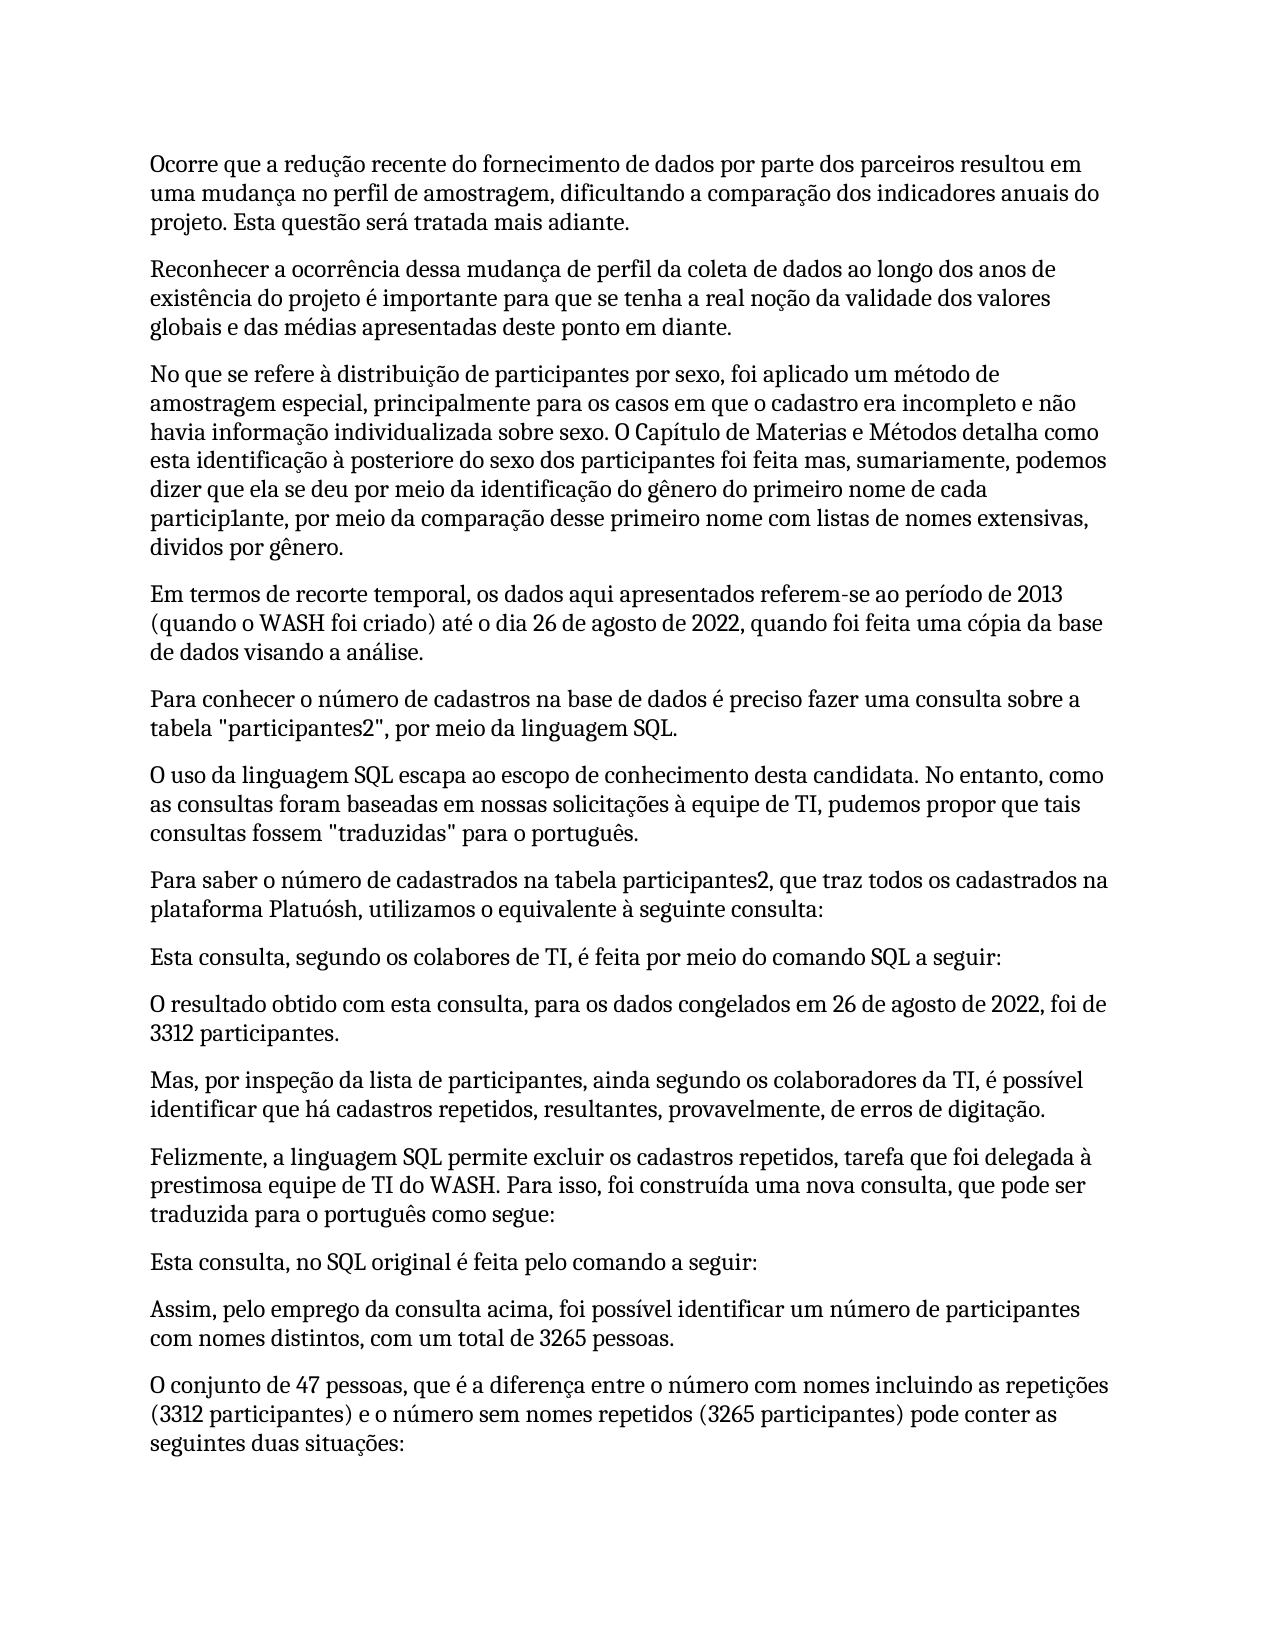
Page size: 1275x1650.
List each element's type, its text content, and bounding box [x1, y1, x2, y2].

text Reconhecer a ocorrência dessa mudança de perfil da coleta de dados ao longo dos anos de existência do projeto é importante para que se tenha a real noção da validade dos valores globais e das médias apresentadas deste ponto em diante. [150, 255, 1125, 341]
text Assim, pelo emprego da consulta acima, foi possı́vel identificar um número de participantes com nomes distintos, com um total de 3265 pessoas. [150, 1295, 1125, 1352]
text O conjunto de 47 pessoas, que é a diferença entre o número com nomes incluindo as repetições (3312 participantes) e o número sem nomes repetidos (3265 participantes) pode conter as seguintes duas situações: [150, 1371, 1125, 1457]
text No que se refere à distribuição de participantes por sexo, foi aplicado um método de amostragem especial, principalmente para os casos em que o cadastro era incompleto e não havia informação individualizada sobre sexo. O Capı́tulo de Materias e Métodos detalha como esta identificação à posteriore do sexo dos participantes foi feita mas, sumariamente, podemos dizer que ela se deu por meio da identificação do gênero do primeiro nome de cada particip1ante, por meio da comparação desse primeiro nome com listas de nomes extensivas, dividos por gênero. [150, 360, 1125, 561]
text Esta consulta, segundo os colabores de TI, é feita por meio do comando SQL a seguir: [150, 942, 1125, 971]
text Para conhecer o número de cadastros na base de dados é preciso fazer uma consulta sobre a tabela "participantes2", por meio da linguagem SQL. [150, 685, 1125, 742]
text Mas, por inspeção da lista de participantes, ainda segundo os colaboradores da TI, é possı́vel identificar que há cadastros repetidos, resultantes, provavelmente, de erros de digitação. [150, 1066, 1125, 1124]
text Para saber o número de cadastrados na tabela participantes2, que traz todos os cadastrados na plataforma Platuósh, utilizamos o equivalente à seguinte consulta: [150, 866, 1125, 924]
text Ocorre que a redução recente do fornecimento de dados por parte dos parceiros resultou em uma mudança no perfil de amostragem, dificultando a comparação dos indicadores anuais do projeto. Esta questão será tratada mais adiante. [150, 150, 1125, 236]
text O resultado obtido com esta consulta, para os dados congelados em 26 de agosto de 2022, foi de 3312 participantes. [150, 990, 1125, 1047]
text Felizmente, a linguagem SQL permite excluir os cadastros repetidos, tarefa que foi delegada à prestimosa equipe de TI do WASH. Para isso, foi construı́da uma nova consulta, que pode ser traduzida para o português como segue: [150, 1142, 1125, 1229]
text Em termos de recorte temporal, os dados aqui apresentados referem-se ao perı́odo de 2013 (quando o WASH foi criado) até o dia 26 de agosto de 2022, quando foi feita uma cópia da base de dados visando a análise. [150, 580, 1125, 666]
text Esta consulta, no SQL original é feita pelo comando a seguir: [150, 1247, 1125, 1276]
text O uso da linguagem SQL escapa ao escopo de conhecimento desta candidata. No entanto, como as consultas foram baseadas em nossas solicitações à equipe de TI, pudemos propor que tais consultas fossem "traduzidas" para o português. [150, 761, 1125, 847]
